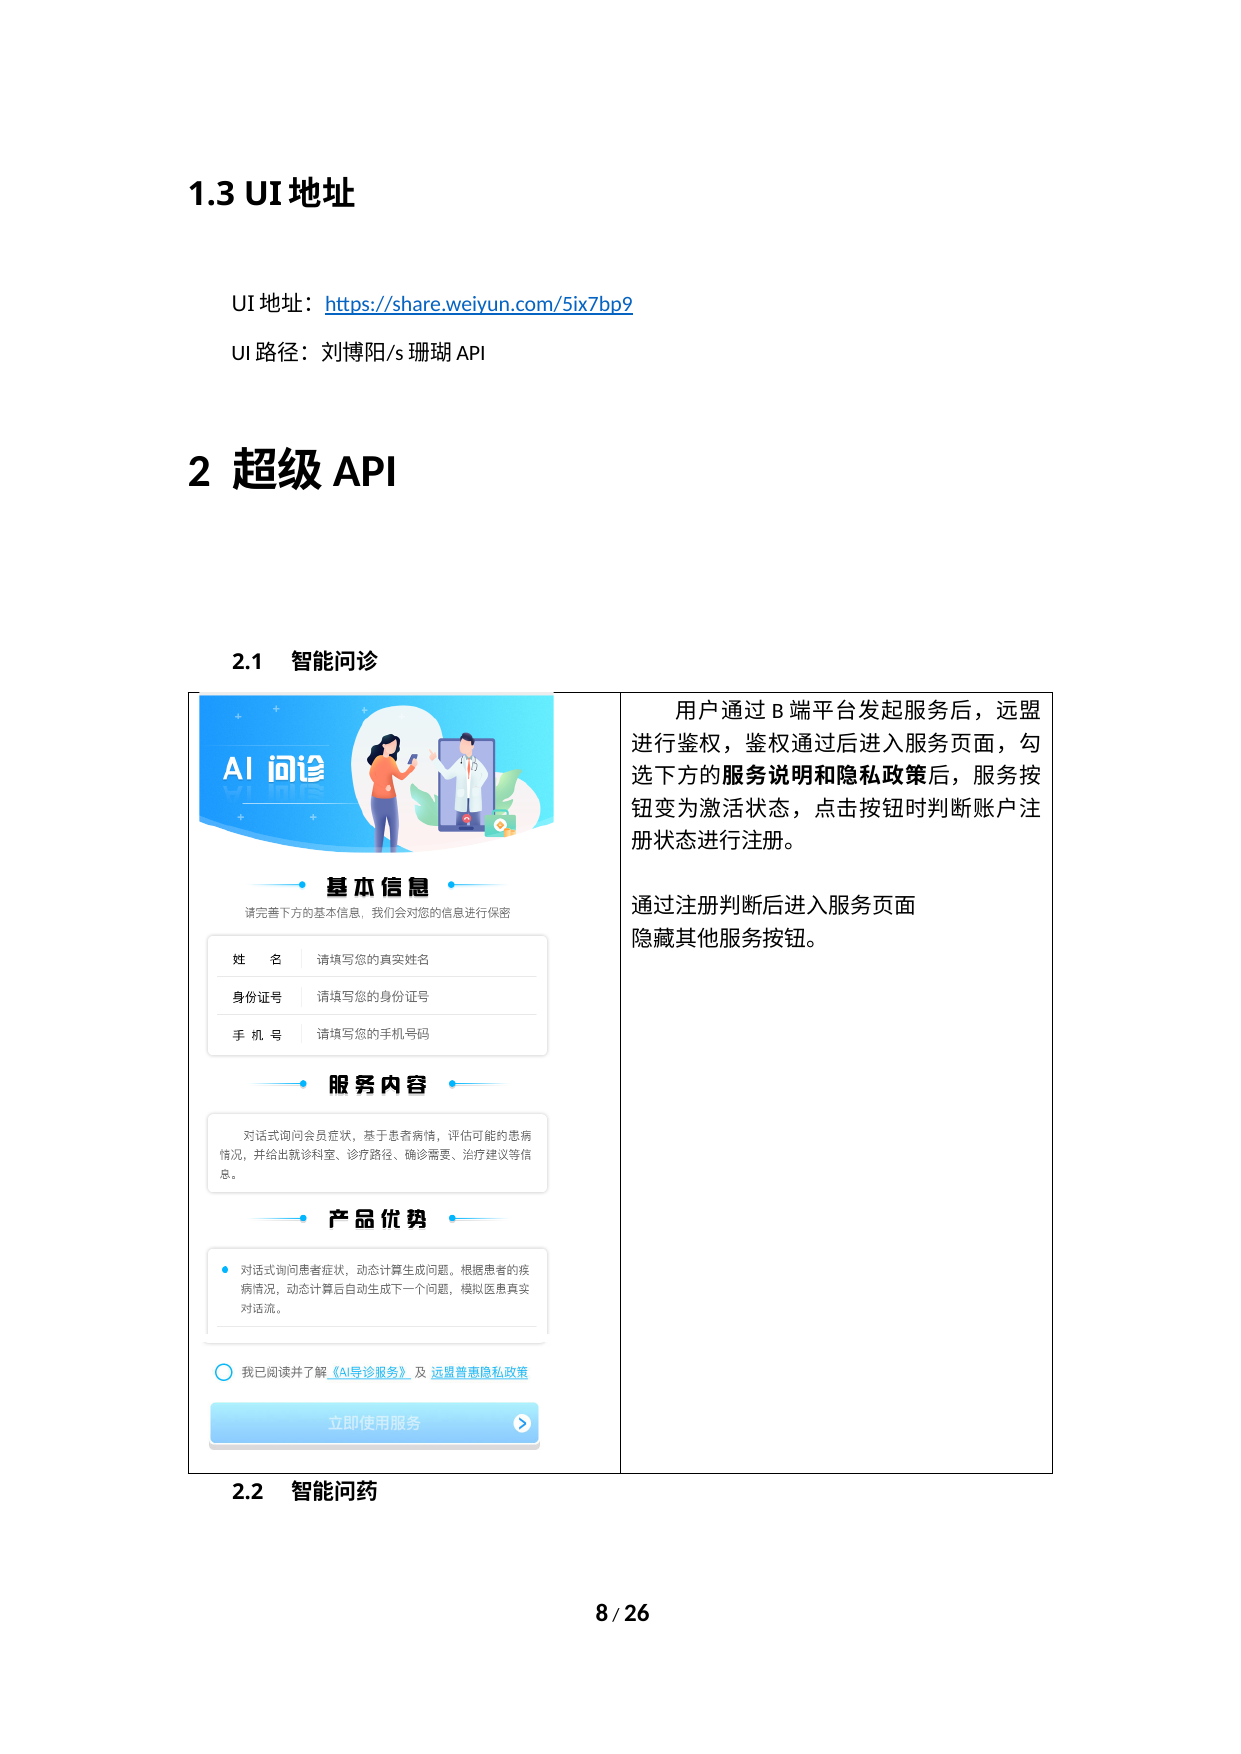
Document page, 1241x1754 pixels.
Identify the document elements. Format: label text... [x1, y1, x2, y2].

table_header 用户通过B端平台发起服务后，远盟进行鉴权，鉴权通过后进入服务页面，勾选下方的服务说明和隐私政策后，服务按钮变为激活状态，点击按钮时判断账户注册状态进行注册。 通过注册判断后进入服务页面 隐藏其他服务按钮。 [621, 693, 1052, 1473]
list 智能问药 [232, 1474, 1053, 1506]
text UI地址：https://share.weiyun.com/5ix7bp9 [187, 286, 1053, 318]
subtitle 1.3 UI地址 [187, 158, 1053, 223]
table_header [189, 693, 620, 1473]
subtitle 超级API [187, 418, 1053, 516]
list 智能问诊 [232, 643, 1053, 676]
picture [199, 692, 554, 1334]
text UI路径：刘博阳/s珊瑚API [187, 334, 1053, 367]
picture [199, 1342, 554, 1461]
